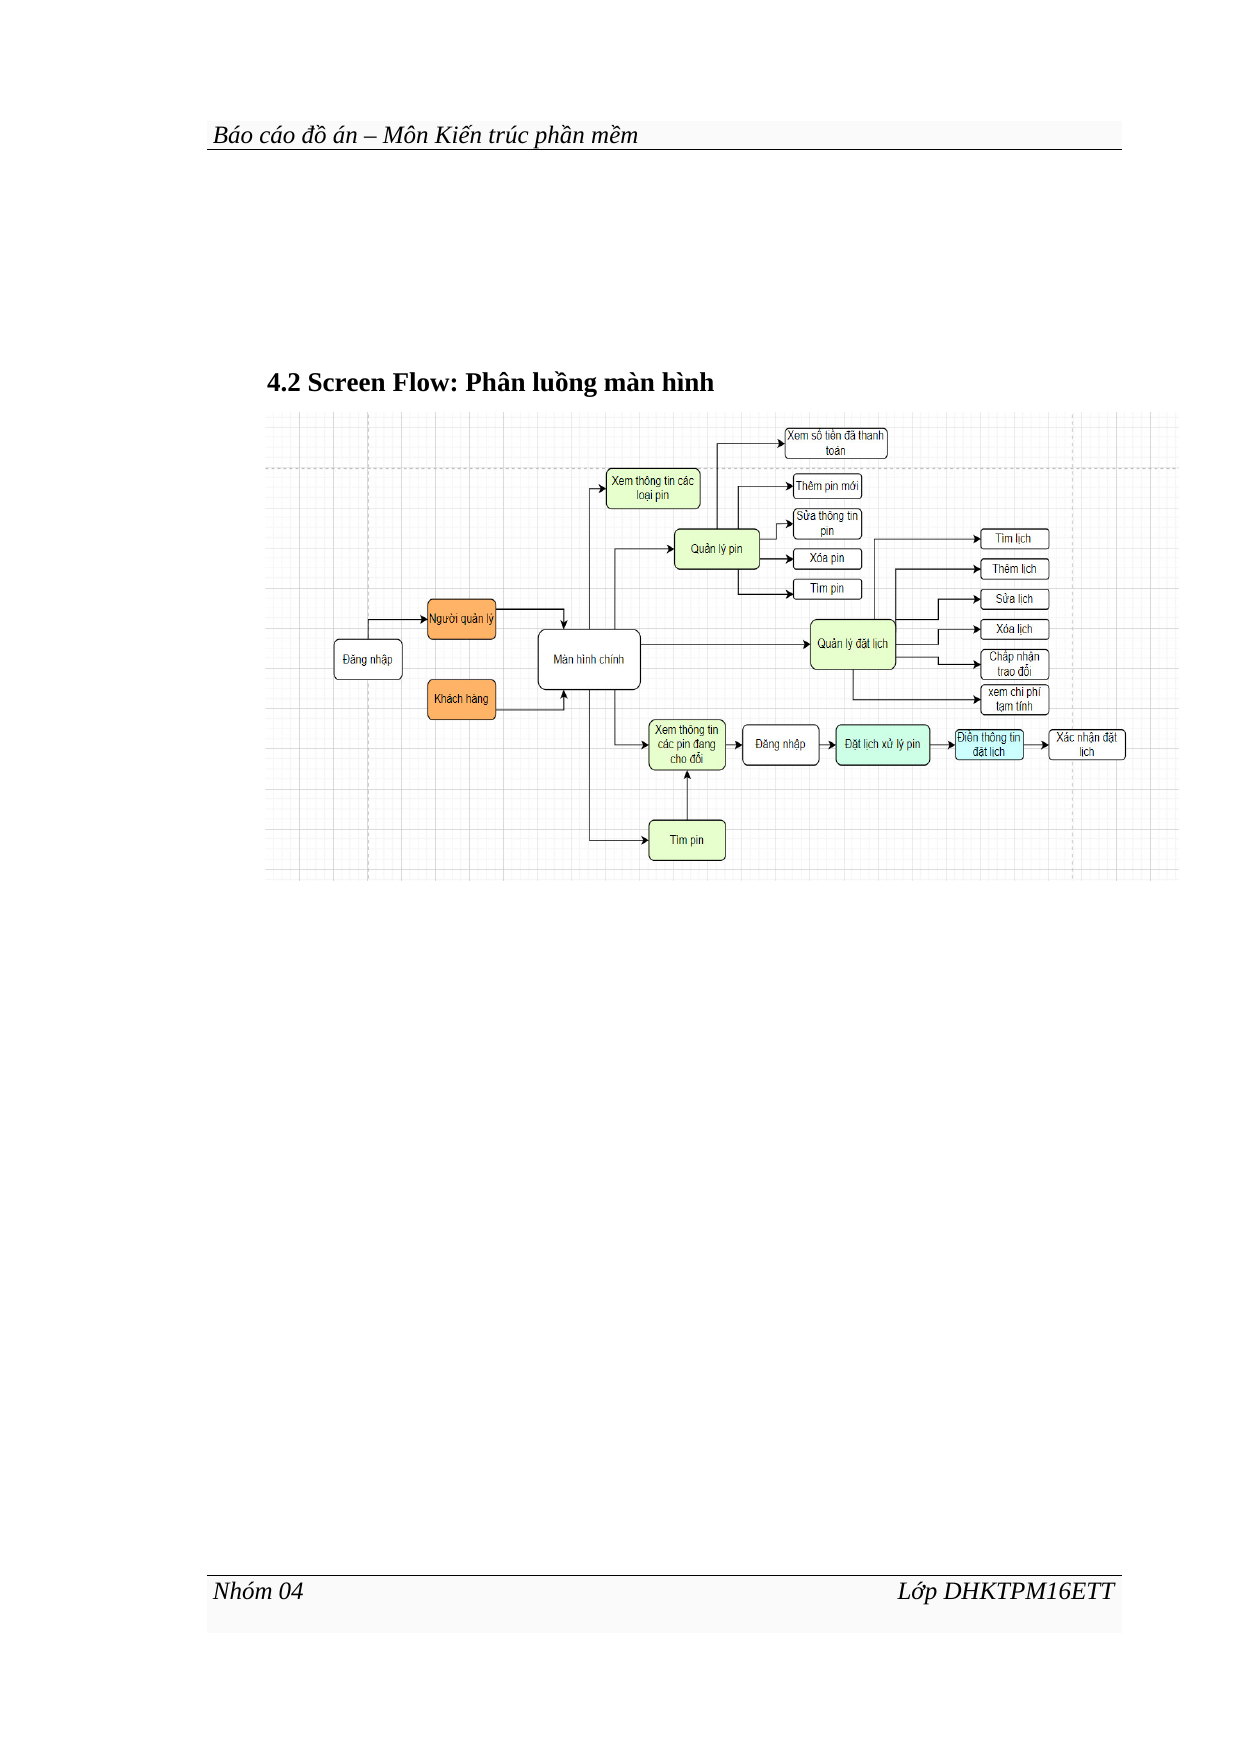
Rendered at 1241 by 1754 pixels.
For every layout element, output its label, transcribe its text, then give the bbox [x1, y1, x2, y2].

picture [265, 412, 1179, 881]
subtitle 4.2 Screen Flow: Phân luồng màn hình [267, 366, 1122, 397]
